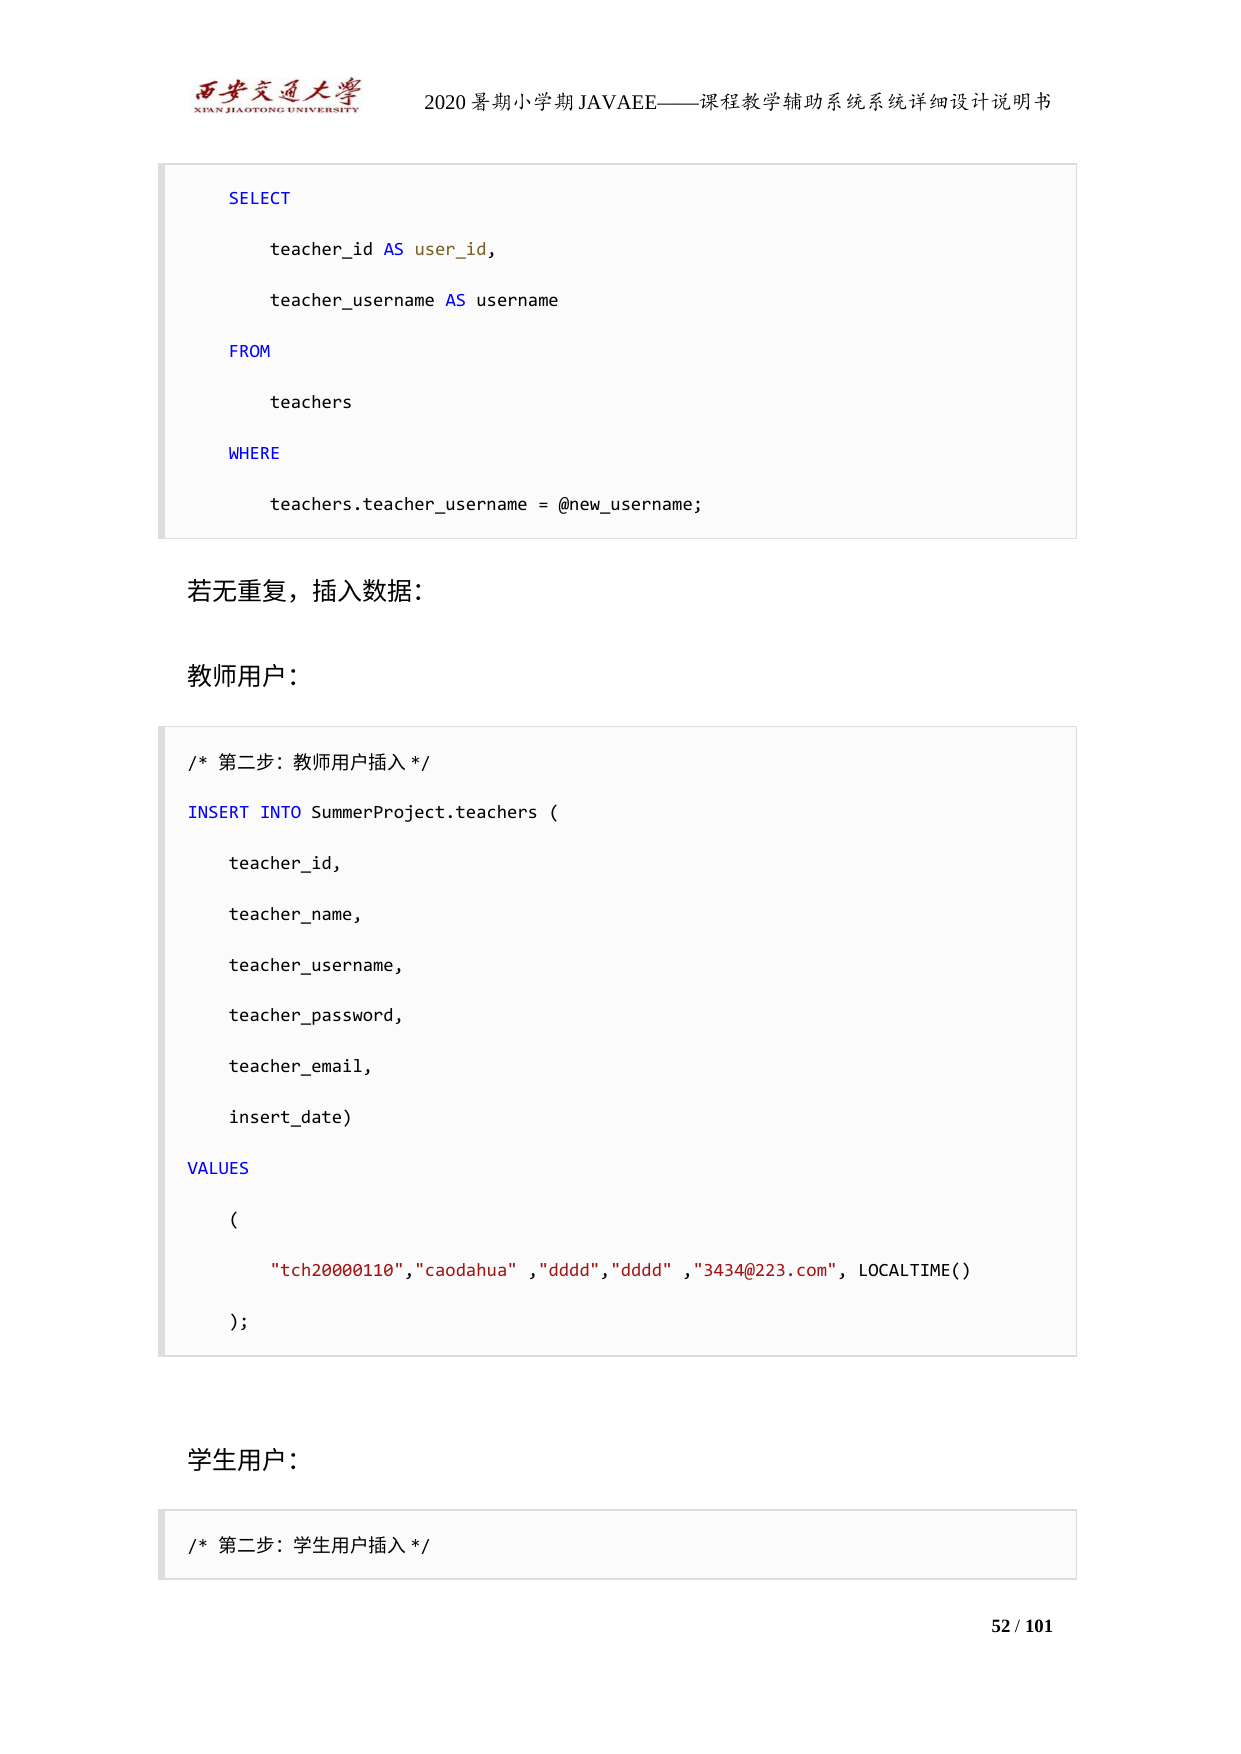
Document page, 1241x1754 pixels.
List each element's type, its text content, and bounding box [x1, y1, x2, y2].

text WHERE [165, 418, 1076, 469]
text teacher_id AS user_id, [165, 214, 1076, 265]
text teacher_name, [165, 879, 1076, 929]
text INSERT INTO SummerProject.teachers ( [165, 777, 1076, 828]
text /* 第二步：教师用户插入 */ [165, 727, 1076, 777]
text ); [165, 1286, 1076, 1355]
text teachers.teacher_username = @new_username; [165, 469, 1076, 538]
picture [189, 77, 364, 114]
text teacher_id, [165, 828, 1076, 879]
text 教师用户： [187, 641, 1053, 709]
text teacher_username AS username [165, 265, 1076, 316]
text VALUES [165, 1133, 1076, 1184]
text 若无重复，插入数据： [187, 556, 1053, 624]
text teachers [165, 367, 1076, 418]
text FROM [165, 316, 1076, 367]
text ( [165, 1184, 1076, 1235]
text SELECT [165, 165, 1076, 214]
text /* 第二步：学生用户插入 */ [165, 1511, 1076, 1578]
text insert_date) [165, 1082, 1076, 1133]
text teacher_email, [165, 1031, 1076, 1082]
text teacher_username, [165, 929, 1076, 981]
text 学生用户： [187, 1424, 1053, 1492]
text teacher_password, [165, 981, 1076, 1031]
text "tch20000110","caodahua" ,"dddd","dddd" ,"3434@223.com", LOCALTIME() [165, 1235, 1076, 1286]
